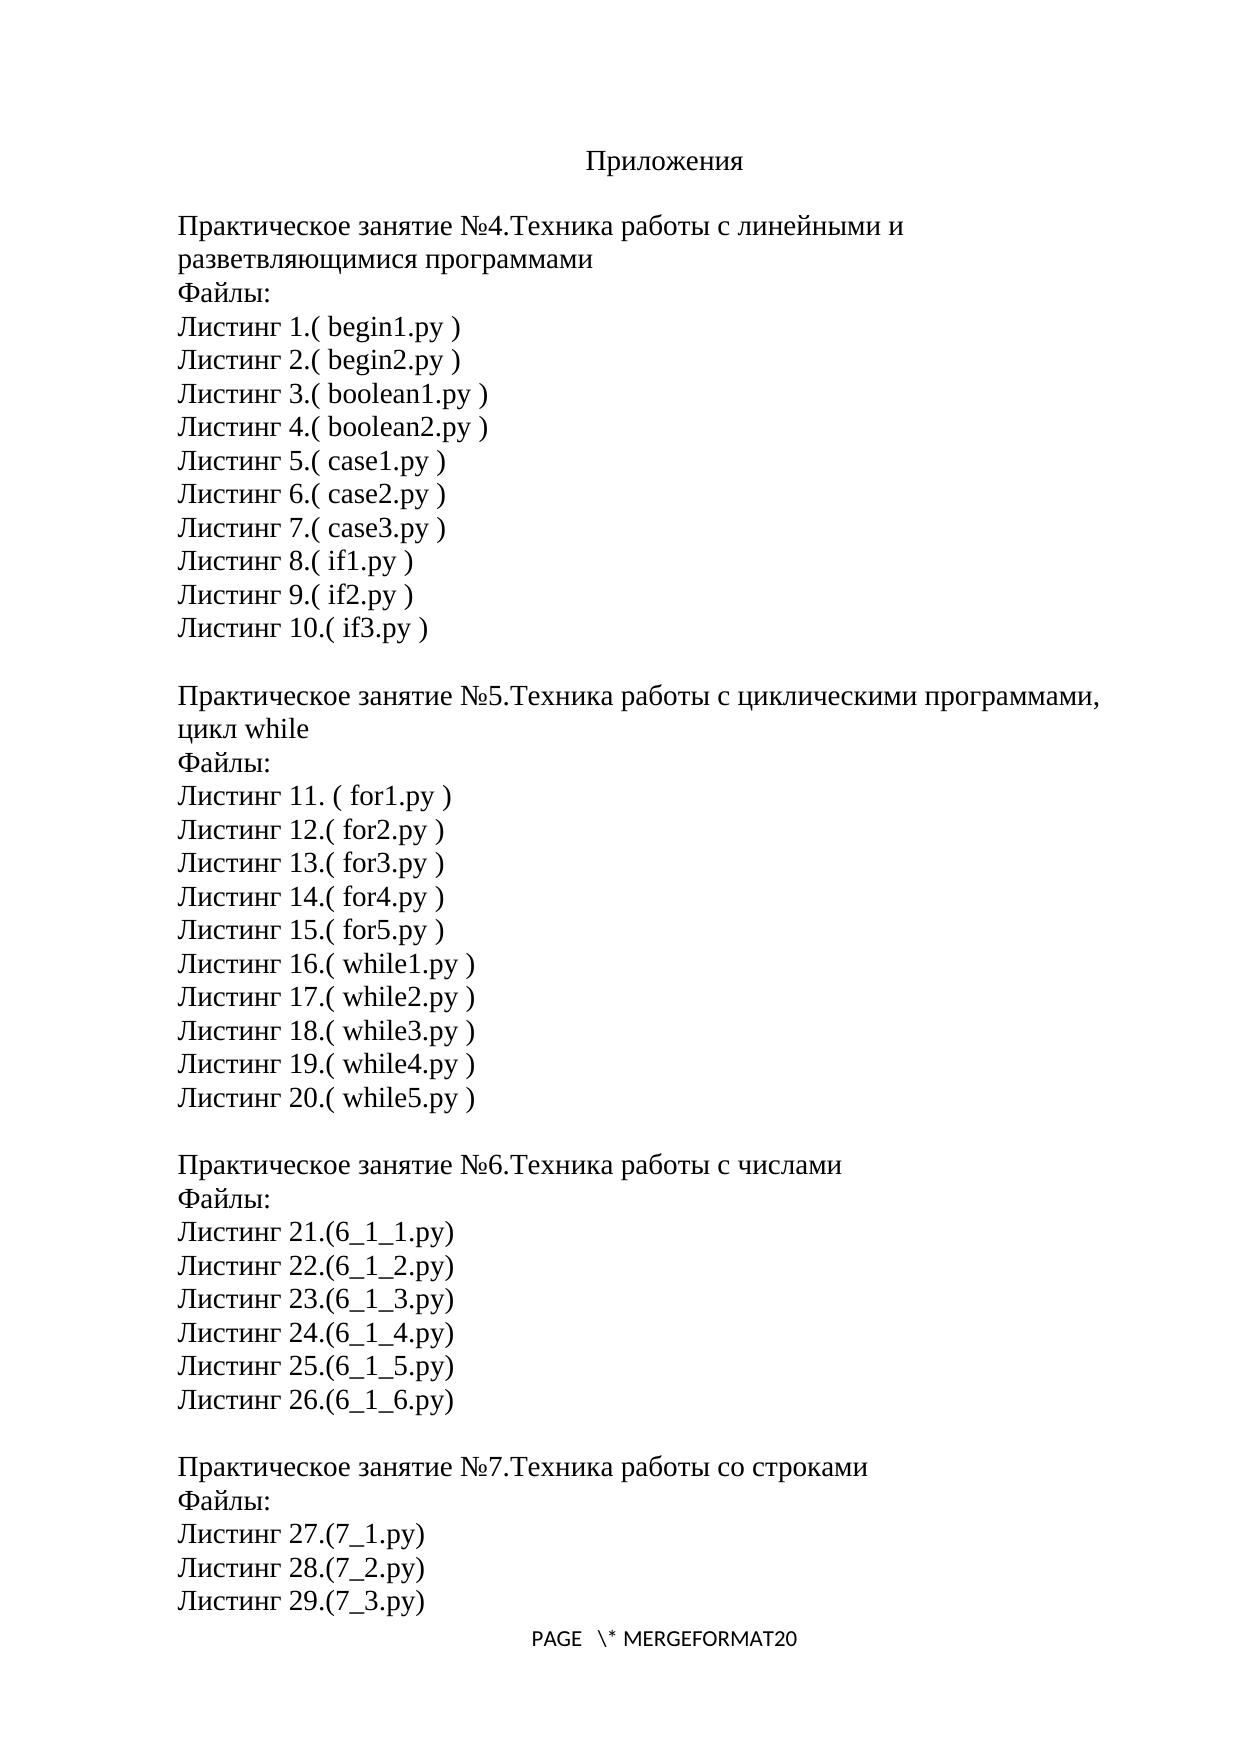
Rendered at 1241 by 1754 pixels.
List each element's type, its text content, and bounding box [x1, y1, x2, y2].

text Листинг 17.( while2.py ) [177, 979, 1152, 1013]
text Файлы: [177, 1483, 1152, 1516]
text Листинг 27.(7_1.py) [177, 1516, 1152, 1550]
text Листинг 8.( if1.py ) [177, 543, 1152, 577]
text Листинг 14.( for4.py ) [177, 879, 1152, 912]
text Листинг 12.( for2.py ) [177, 812, 1152, 845]
text Листинг 28.(7_2.py) [177, 1550, 1152, 1583]
text Листинг 22.(6_1_2.py) [177, 1248, 1152, 1281]
text Листинг 1.( begin1.py ) [177, 309, 1152, 342]
text Практическое занятие №7.Техника работы со строками [177, 1449, 1152, 1483]
text Листинг 29.(7_3.py) [177, 1583, 1152, 1617]
subtitle Приложения [177, 143, 1152, 177]
text Файлы: [177, 1181, 1152, 1214]
text Листинг 10.( if3.py ) [177, 611, 1152, 644]
text Листинг 23.(6_1_3.py) [177, 1281, 1152, 1315]
text Листинг 24.(6_1_4.py) [177, 1315, 1152, 1348]
text Листинг 7.( case3.py ) [177, 510, 1152, 543]
text Практическое занятие №4.Техника работы с линейными и разветвляющимися программами [177, 208, 1152, 275]
text Листинг 18.( while3.py ) [177, 1013, 1152, 1047]
text Файлы: [177, 745, 1152, 778]
text Листинг 25.(6_1_5.py) [177, 1348, 1152, 1382]
text Листинг 5.( case1.py ) [177, 443, 1152, 476]
text Практическое занятие №5.Техника работы с циклическими программами, цикл while [177, 678, 1152, 745]
text Листинг 2.( begin2.py ) [177, 342, 1152, 376]
text Листинг 6.( case2.py ) [177, 476, 1152, 510]
text Листинг 19.( while4.py ) [177, 1047, 1152, 1080]
text Листинг 15.( for5.py ) [177, 912, 1152, 946]
text Файлы: [177, 275, 1152, 309]
text Листинг 26.(6_1_6.py) [177, 1382, 1152, 1416]
text Листинг 4.( boolean2.py ) [177, 409, 1152, 443]
text Листинг 11. ( for1.py ) [177, 778, 1152, 812]
text Листинг 9.( if2.py ) [177, 577, 1152, 611]
text Листинг 16.( while1.py ) [177, 946, 1152, 979]
text Листинг 20.( while5.py ) [177, 1080, 1152, 1114]
text Листинг 3.( boolean1.py ) [177, 376, 1152, 409]
text Листинг 13.( for3.py ) [177, 845, 1152, 879]
text Листинг 21.(6_1_1.py) [177, 1214, 1152, 1248]
text Практическое занятие №6.Техника работы с числами [177, 1147, 1152, 1181]
